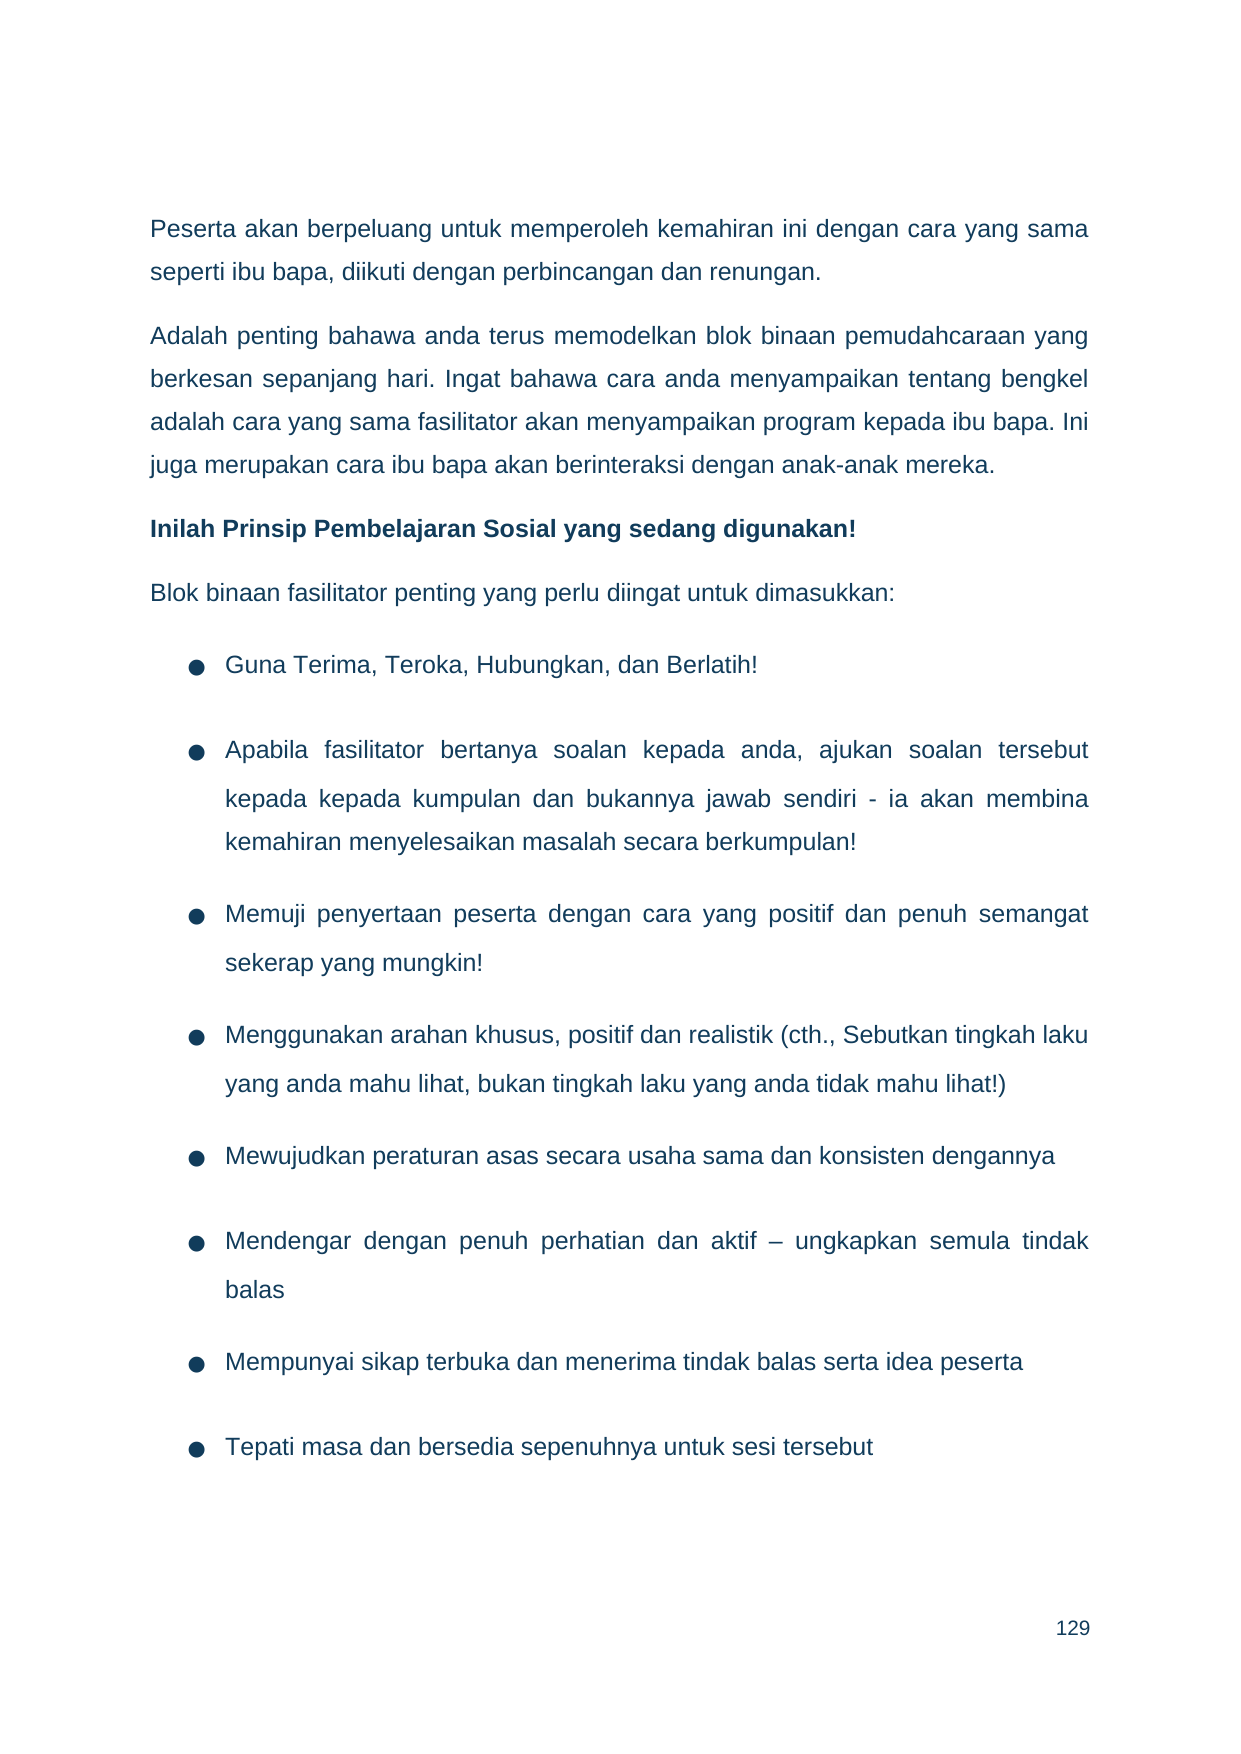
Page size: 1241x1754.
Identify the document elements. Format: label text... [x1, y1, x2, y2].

text Inilah Prinsip Pembelajaran Sosial yang sedang digunakan! [150, 514, 1090, 543]
text Blok binaan fasilitator penting yang perlu diingat untuk dimasukkan: [150, 578, 1090, 607]
text Adalah penting bahawa anda terus memodelkan blok binaan pemudahcaraan yang berkesan sepanjang hari. Ingat bahawa cara anda menyampaikan tentang bengkel adalah cara yang sama fasilitator akan menyampaikan program kepada ibu bapa. Ini juga merupakan cara ibu bapa akan berinteraksi dengan anak-anak mereka. [150, 321, 1090, 479]
list Guna Terima, Teroka, Hubungkan, dan Berlatih! [187, 642, 1090, 685]
list Mempunyai sikap terbuka dan menerima tindak balas serta idea peserta [187, 1339, 1090, 1382]
text Peserta akan berpeluang untuk memperoleh kemahiran ini dengan cara yang sama seperti ibu bapa, diikuti dengan perbincangan dan renungan. [150, 214, 1090, 286]
list Tepati masa dan bersedia sepenuhnya untuk sesi tersebut [187, 1424, 1090, 1467]
list Mewujudkan peraturan asas secara usaha sama dan konsisten dengannya [187, 1133, 1090, 1176]
list Menggunakan arahan khusus, positif dan realistik (cth., Sebutkan tingkah laku yang anda mahu lihat, bukan tingkah laku yang anda tidak mahu lihat!) [187, 1012, 1090, 1098]
list Apabila fasilitator bertanya soalan kepada anda, ajukan soalan tersebut kepada kepada kumpulan dan bukannya jawab sendiri - ia akan membina kemahiran menyelesaikan masalah secara berkumpulan! [187, 727, 1090, 856]
list Memuji penyertaan peserta dengan cara yang positif dan penuh semangat sekerap yang mungkin! [187, 891, 1090, 977]
list Mendengar dengan penuh perhatian dan aktif – ungkapkan semula tindak balas [187, 1218, 1090, 1304]
